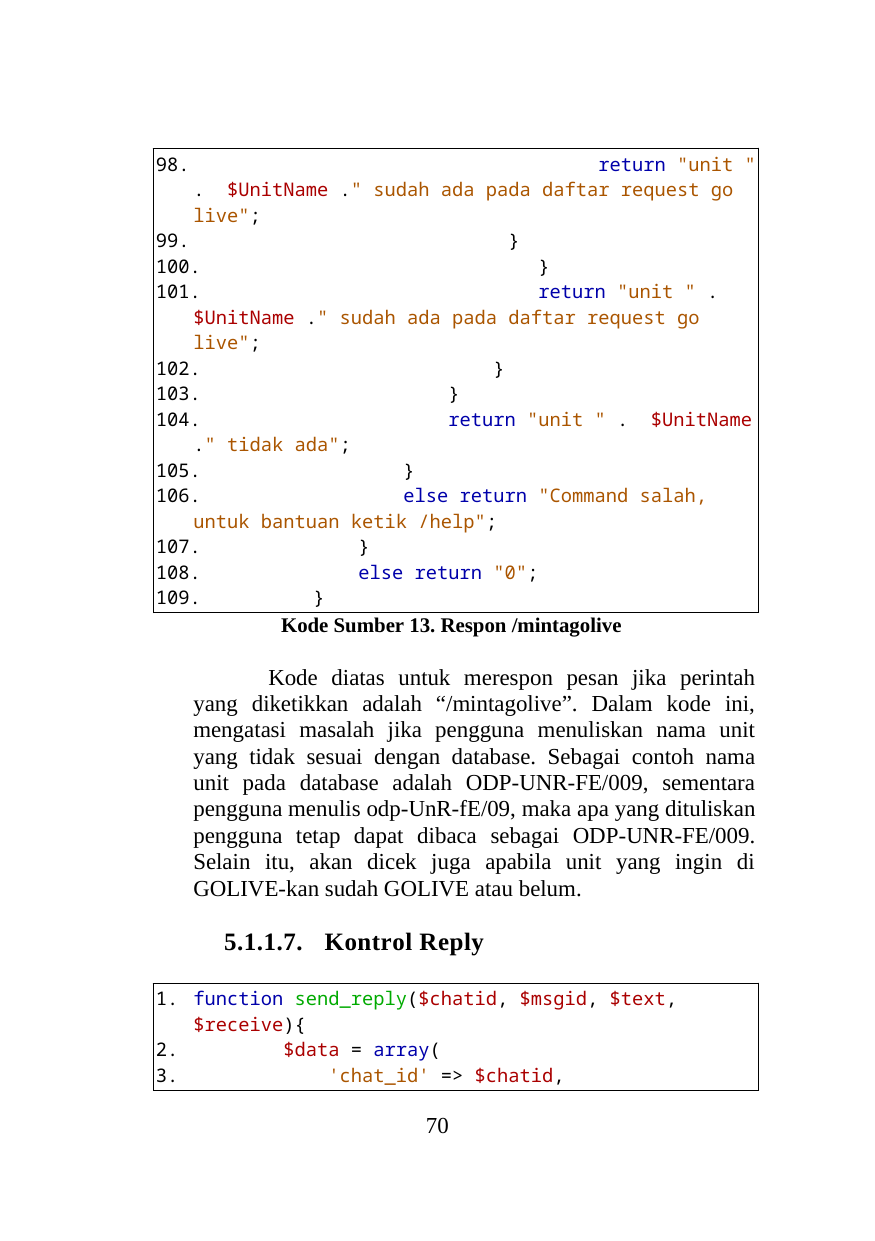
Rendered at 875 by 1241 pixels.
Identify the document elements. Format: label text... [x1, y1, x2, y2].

list 'chat_id' => $chatid, [154, 1059, 758, 1090]
list return "unit " . $UnitName ." tidak ada"; [154, 403, 758, 454]
list } [154, 582, 758, 612]
text Kode Sumber 13. Respon /mintagolive [146, 613, 756, 637]
list Kode diatas untuk merespon pesan jika perintah yang diketikkan adalah “/mintagolive”. Dalam kode ini, mengatasi masalah jika pengguna menuliskan nama unit yang tidak sesuai dengan database. Sebagai contoh nama unit pada database adalah ODP-UNR-FE/009, sementara pengguna menulis odp-UnR-fE/09, maka apa yang dituliskan pengguna tetap dapat dibaca sebagai ODP-UNR-FE/009. Selain itu, akan dicek juga apabila unit yang ingin di GOLIVE-kan sudah GOLIVE atau belum. [193, 664, 756, 901]
list } [154, 377, 758, 403]
list else return "0"; [154, 556, 758, 582]
list } [154, 250, 758, 275]
subtitle Kontrol Reply [224, 927, 756, 956]
list $data = array( [154, 1033, 758, 1059]
list function send_reply($chatid, $msgid, $text, $receive){ [154, 984, 758, 1033]
list else return "Command salah, untuk bantuan ketik /help"; [154, 479, 758, 531]
list return "unit " . $UnitName ." sudah ada pada daftar request go live"; [154, 149, 758, 224]
list } [154, 224, 758, 250]
list return "unit " . $UnitName ." sudah ada pada daftar request go live"; [154, 275, 758, 352]
list } [154, 454, 758, 479]
list } [154, 352, 758, 377]
list } [154, 531, 758, 556]
